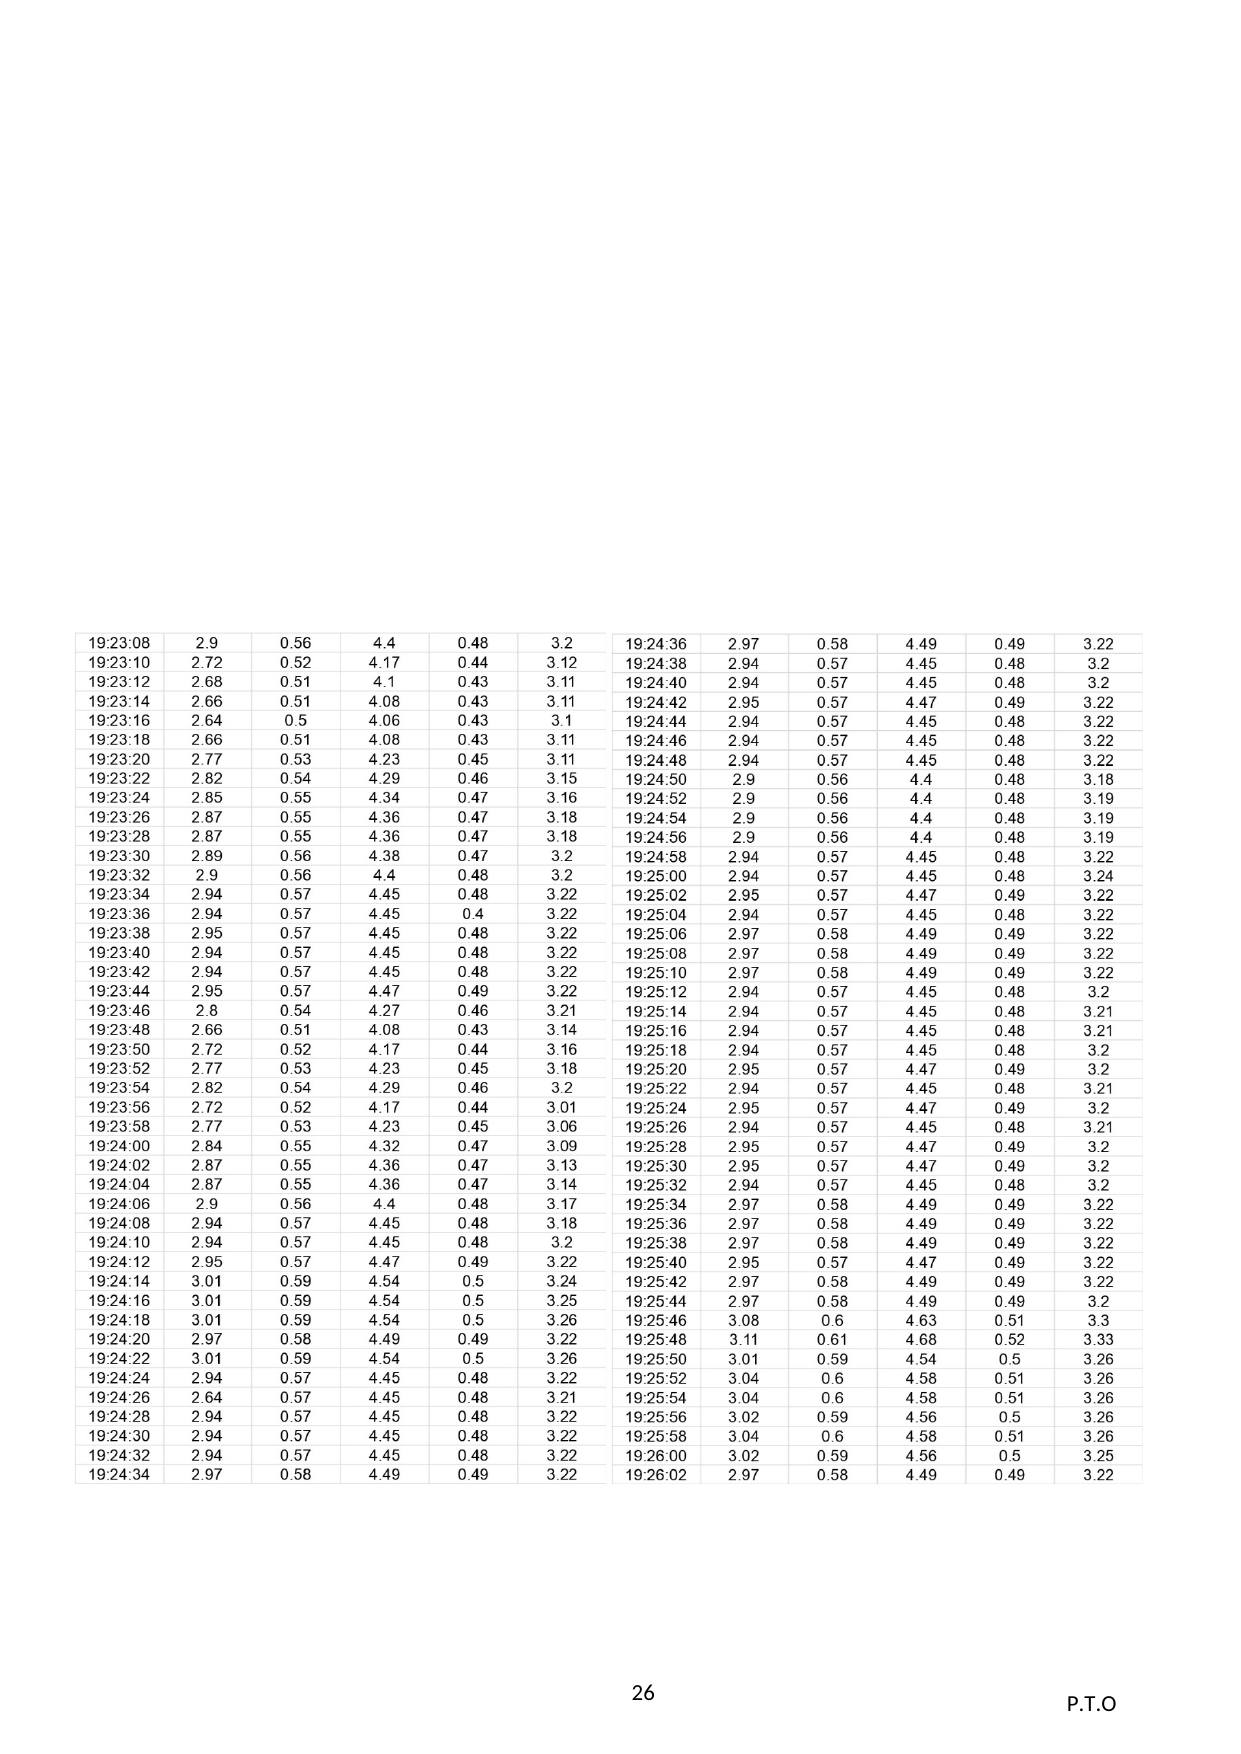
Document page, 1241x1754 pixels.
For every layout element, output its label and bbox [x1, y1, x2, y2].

picture [611, 632, 1143, 1482]
picture [74, 632, 606, 1482]
